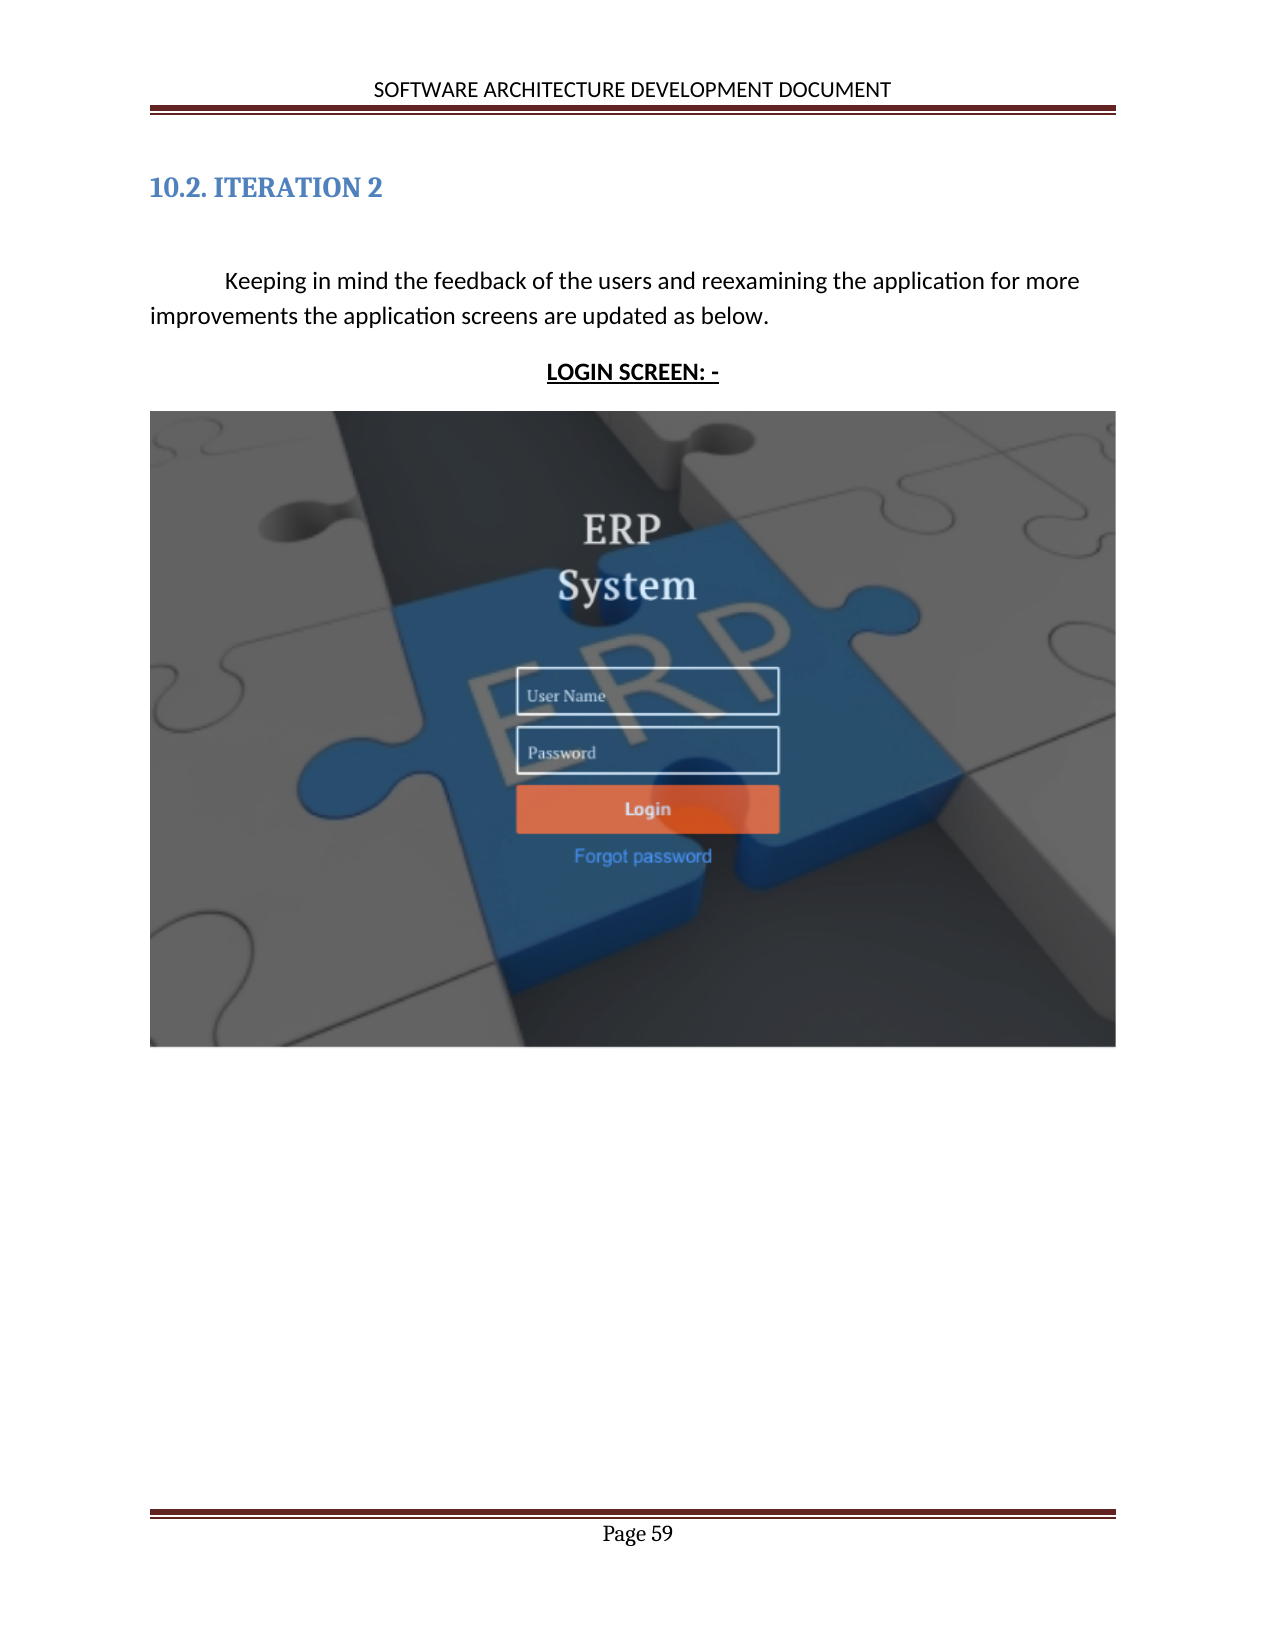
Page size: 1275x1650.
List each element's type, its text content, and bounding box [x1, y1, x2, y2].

subtitle 10.2. ITERATION 2 [150, 171, 1116, 204]
text Keeping in mind the feedback of the users and reexamining the application for more improvements the application screens are updated as below. [150, 265, 1116, 331]
text LOGIN SCREEN: - [150, 356, 1116, 387]
picture [150, 411, 1116, 1050]
